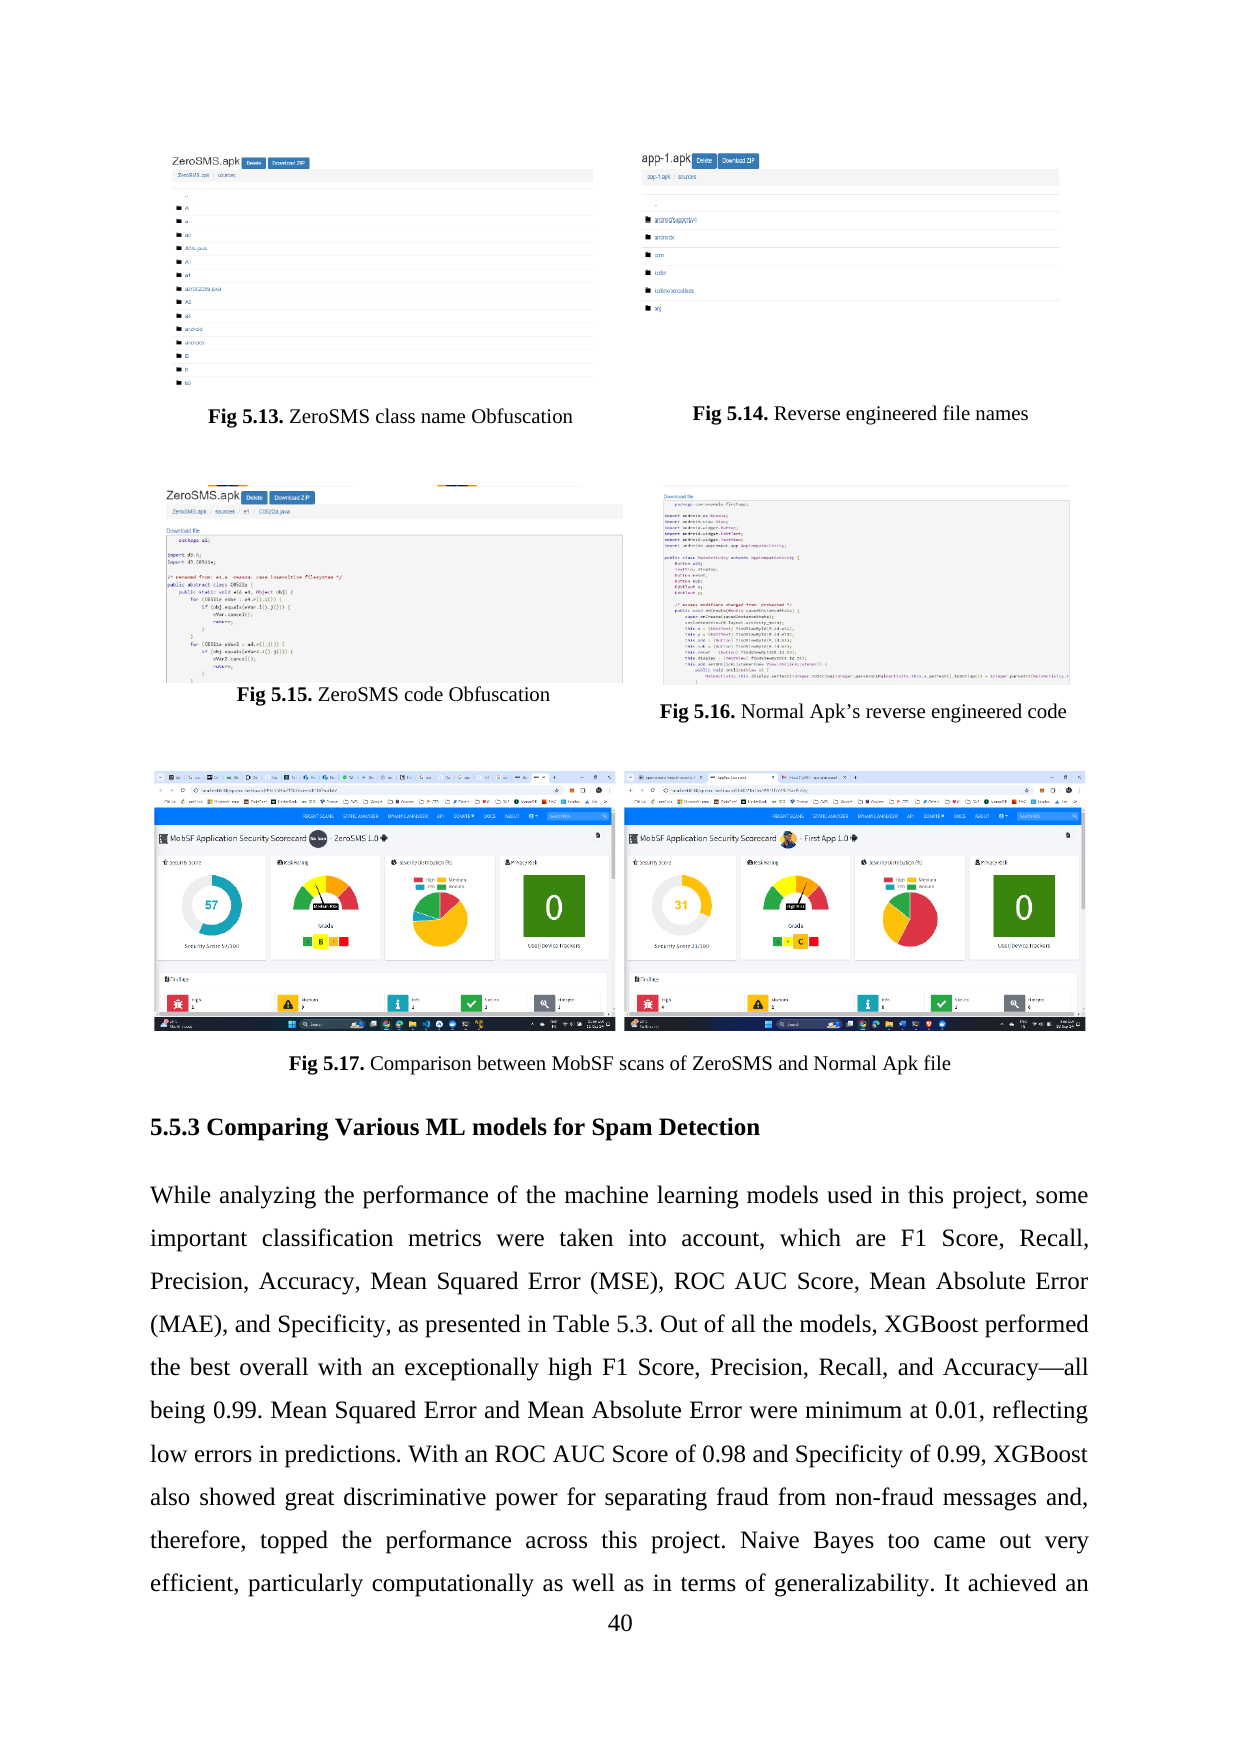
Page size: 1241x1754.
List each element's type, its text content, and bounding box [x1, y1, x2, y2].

table_header [150, 771, 620, 1051]
table_header Fig 5.16. Normal Apk’s reverse engineered code [637, 486, 1090, 723]
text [150, 1180, 1090, 1597]
picture [160, 485, 627, 683]
table_header Fig 5.13. ZeroSMS class name Obfuscation [150, 150, 631, 443]
table_header [620, 771, 1090, 1051]
table_header Fig 5.14. Reverse engineered file names [631, 150, 1090, 443]
picture [157, 150, 623, 390]
picture [630, 150, 1075, 387]
picture [624, 771, 1086, 1031]
picture [647, 485, 1080, 685]
table_header Fig 5.15. ZeroSMS code Obfuscation [150, 486, 637, 723]
text 5.5.3 Comparing Various ML models for Spam Detection [150, 1112, 1090, 1141]
text Fig 5.17. Comparison between MobSF scans of ZeroSMS and Normal Apk file [150, 1051, 1090, 1075]
picture [154, 771, 616, 1031]
